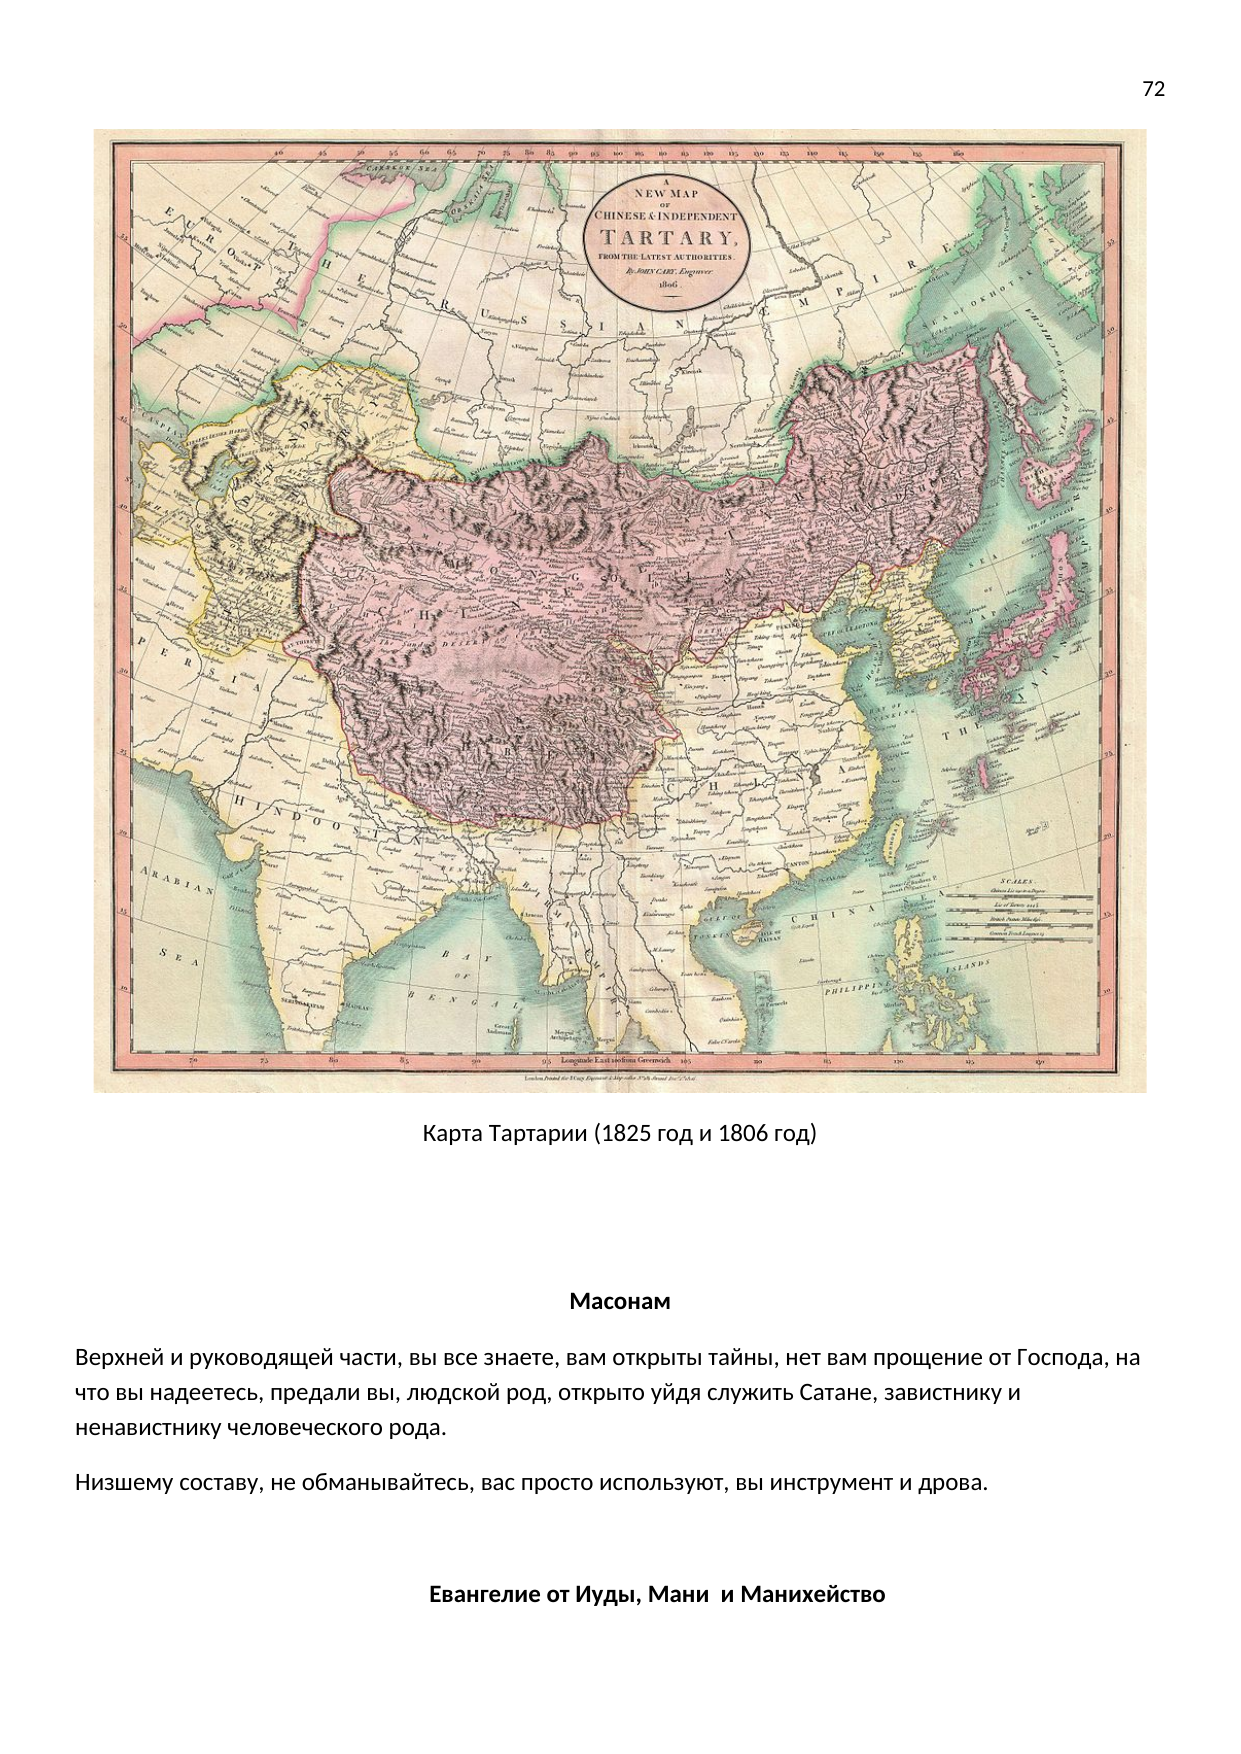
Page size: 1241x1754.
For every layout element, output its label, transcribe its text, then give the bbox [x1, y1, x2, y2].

picture [93, 129, 1147, 1093]
text Карта Тартарии (1825 год и 1806 год) [75, 1117, 1165, 1148]
text Верхней и руководящей части, вы все знаете, вам открыты тайны, нет вам прощение от Господа, на что вы надеетесь, предали вы, людской род, открыто уйдя служить Сатане, завистнику и ненавистнику человеческого рода. [75, 1341, 1165, 1441]
text Низшему составу, не обманывайтесь, вас просто используют, вы инструмент и дрова. [75, 1467, 1165, 1497]
list Евангелие от Иуды, Мани и Манихейство [150, 1578, 1165, 1609]
text Масонам [75, 1285, 1165, 1315]
